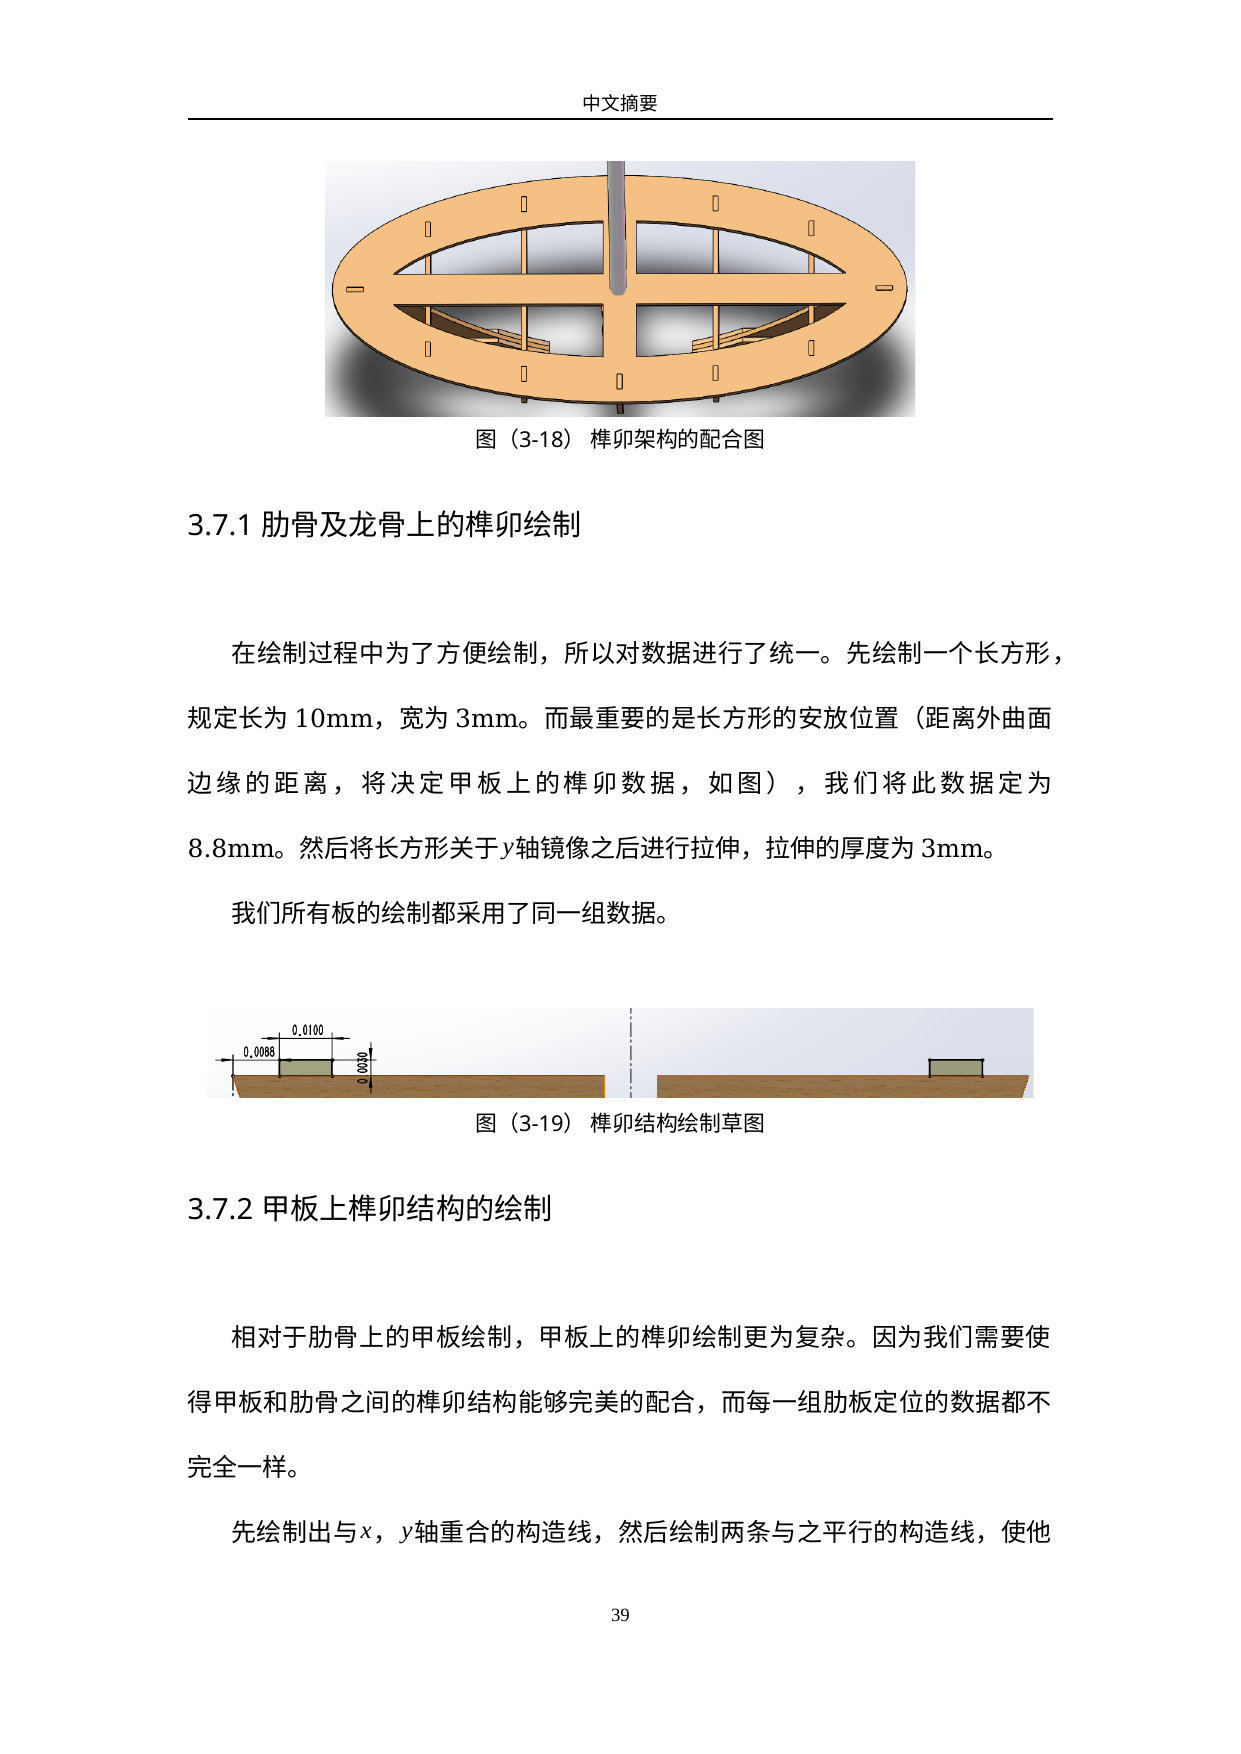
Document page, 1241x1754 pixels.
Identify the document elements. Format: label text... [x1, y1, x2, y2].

text 相对于肋骨上的甲板绘制，甲板上的榫卯绘制更为复杂。因为我们需要使得甲板和肋骨之间的榫卯结构能够完美的配合，而每一组肋板定位的数据都不完全一样。 [187, 1303, 1053, 1498]
picture [206, 1008, 1034, 1098]
text 图（3-18） 榫卯架构的配合图 [187, 422, 1053, 454]
text 我们所有板的绘制都采用了同一组数据。 [187, 879, 1053, 944]
text 在绘制过程中为了方便绘制，所以对数据进行了统一。先绘制一个长方形，规定长为10mm，宽为3mm。而最重要的是长方形的安放位置（距离外曲面边缘的距离，将决定甲板上的榫卯数据，如图），我们将此数据定为8.8mm。然后将长方形关于轴镜像之后进行拉伸，拉伸的厚度为3mm。 [187, 619, 1053, 879]
text 图（3-19） 榫卯结构绘制草图 [187, 1106, 1053, 1139]
subtitle 3.7.2 甲板上榫卯结构的绘制 [187, 1174, 1053, 1239]
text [187, 1498, 1053, 1563]
subtitle 3.7.1 肋骨及龙骨上的榫卯绘制 [187, 490, 1053, 555]
picture [325, 161, 916, 417]
